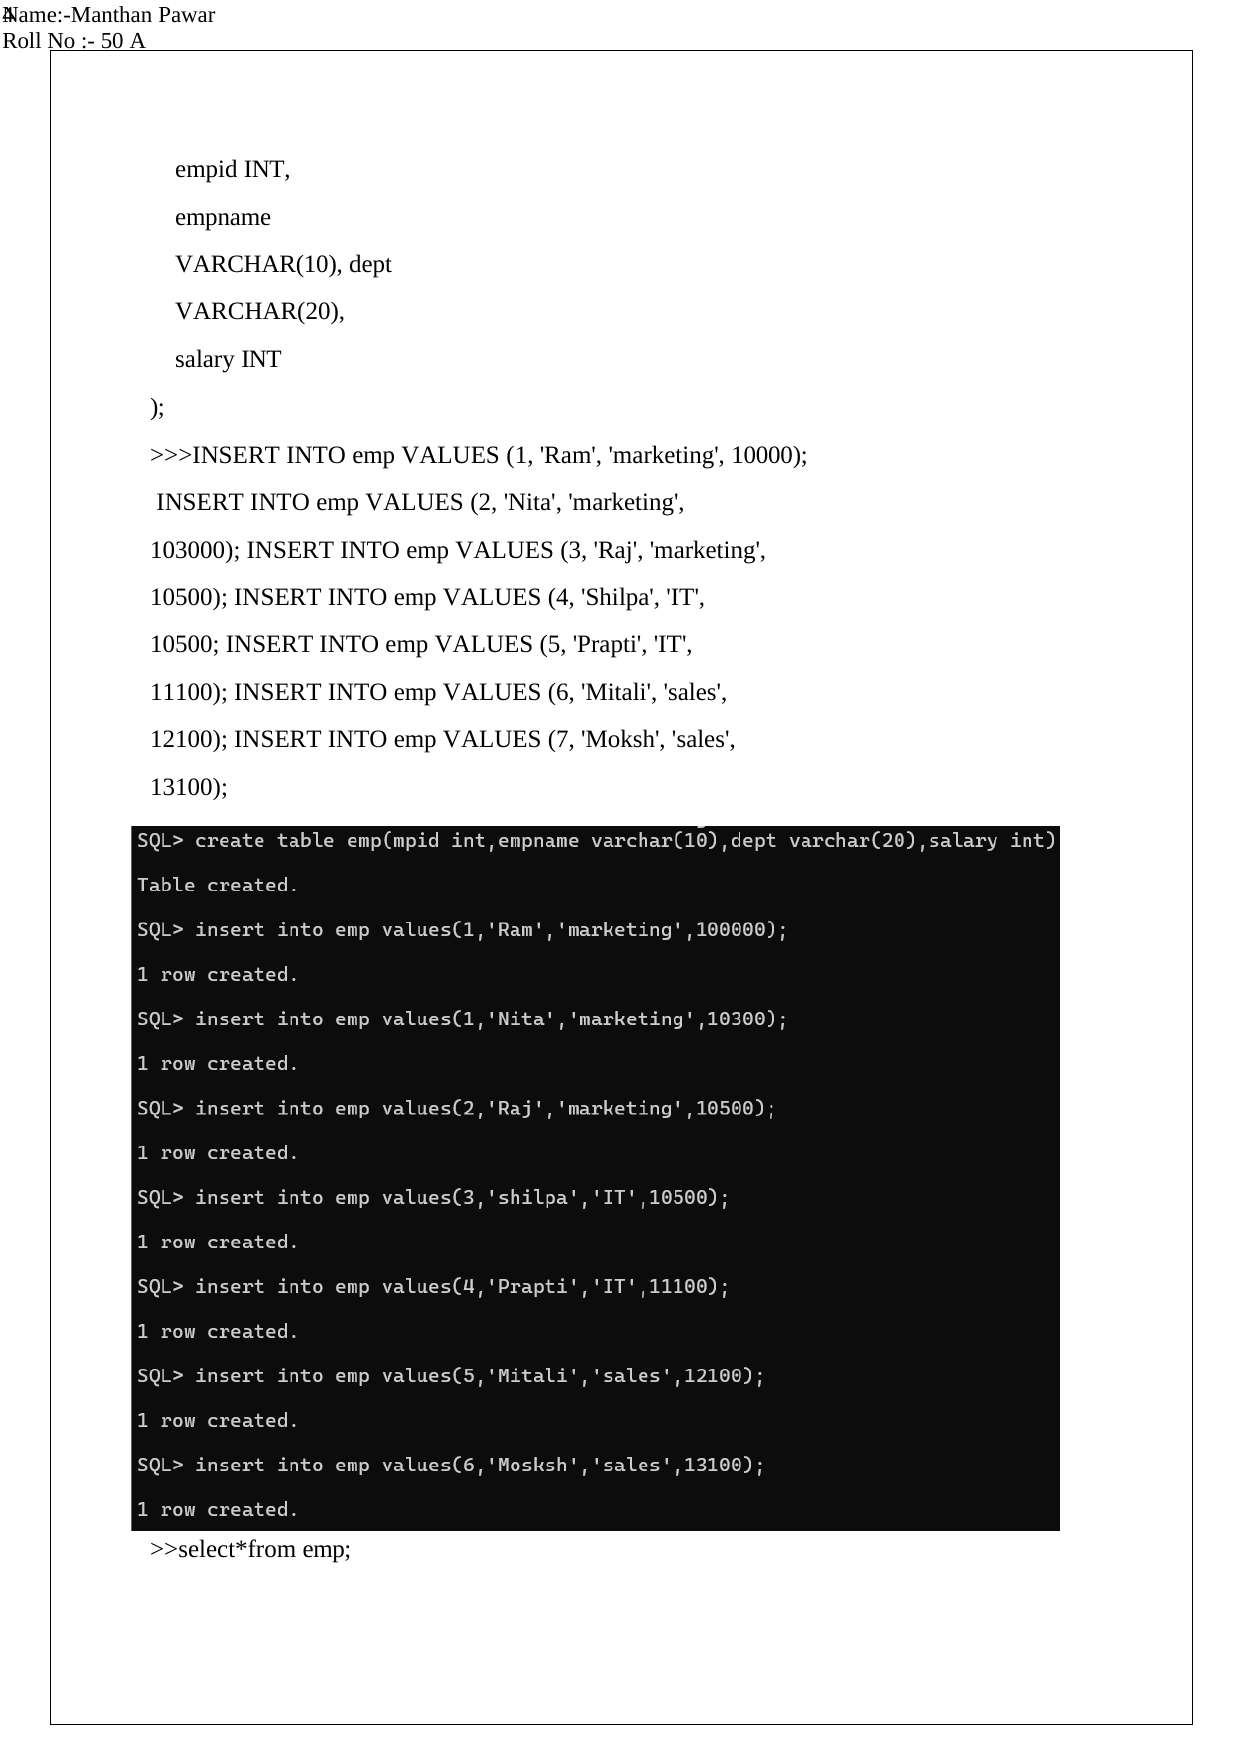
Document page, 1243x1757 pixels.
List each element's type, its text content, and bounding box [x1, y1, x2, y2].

text empid INT, [175, 154, 1110, 183]
text INSERT INTO emp VALUES (2, 'Nita', 'marketing', 103000); INSERT INTO emp VALUES (3, 'Raj', 'marketing', 10500); INSERT INTO emp VALUES (4, 'Shilpa', 'IT', 10500; INSERT INTO emp VALUES (5, 'Prapti', 'IT', 11100); INSERT INTO emp VALUES (6, 'Mitali', 'sales', 12100); INSERT INTO emp VALUES (7, 'Moksh', 'sales', 13100); [150, 487, 772, 801]
text salary INT [175, 344, 1110, 373]
text >>>INSERT INTO emp VALUES (1, 'Ram', 'marketing', 10000); [150, 440, 1110, 468]
text ); [150, 392, 1110, 421]
text empname VARCHAR(10), dept VARCHAR(20), [175, 202, 445, 325]
picture [131, 826, 1060, 1531]
